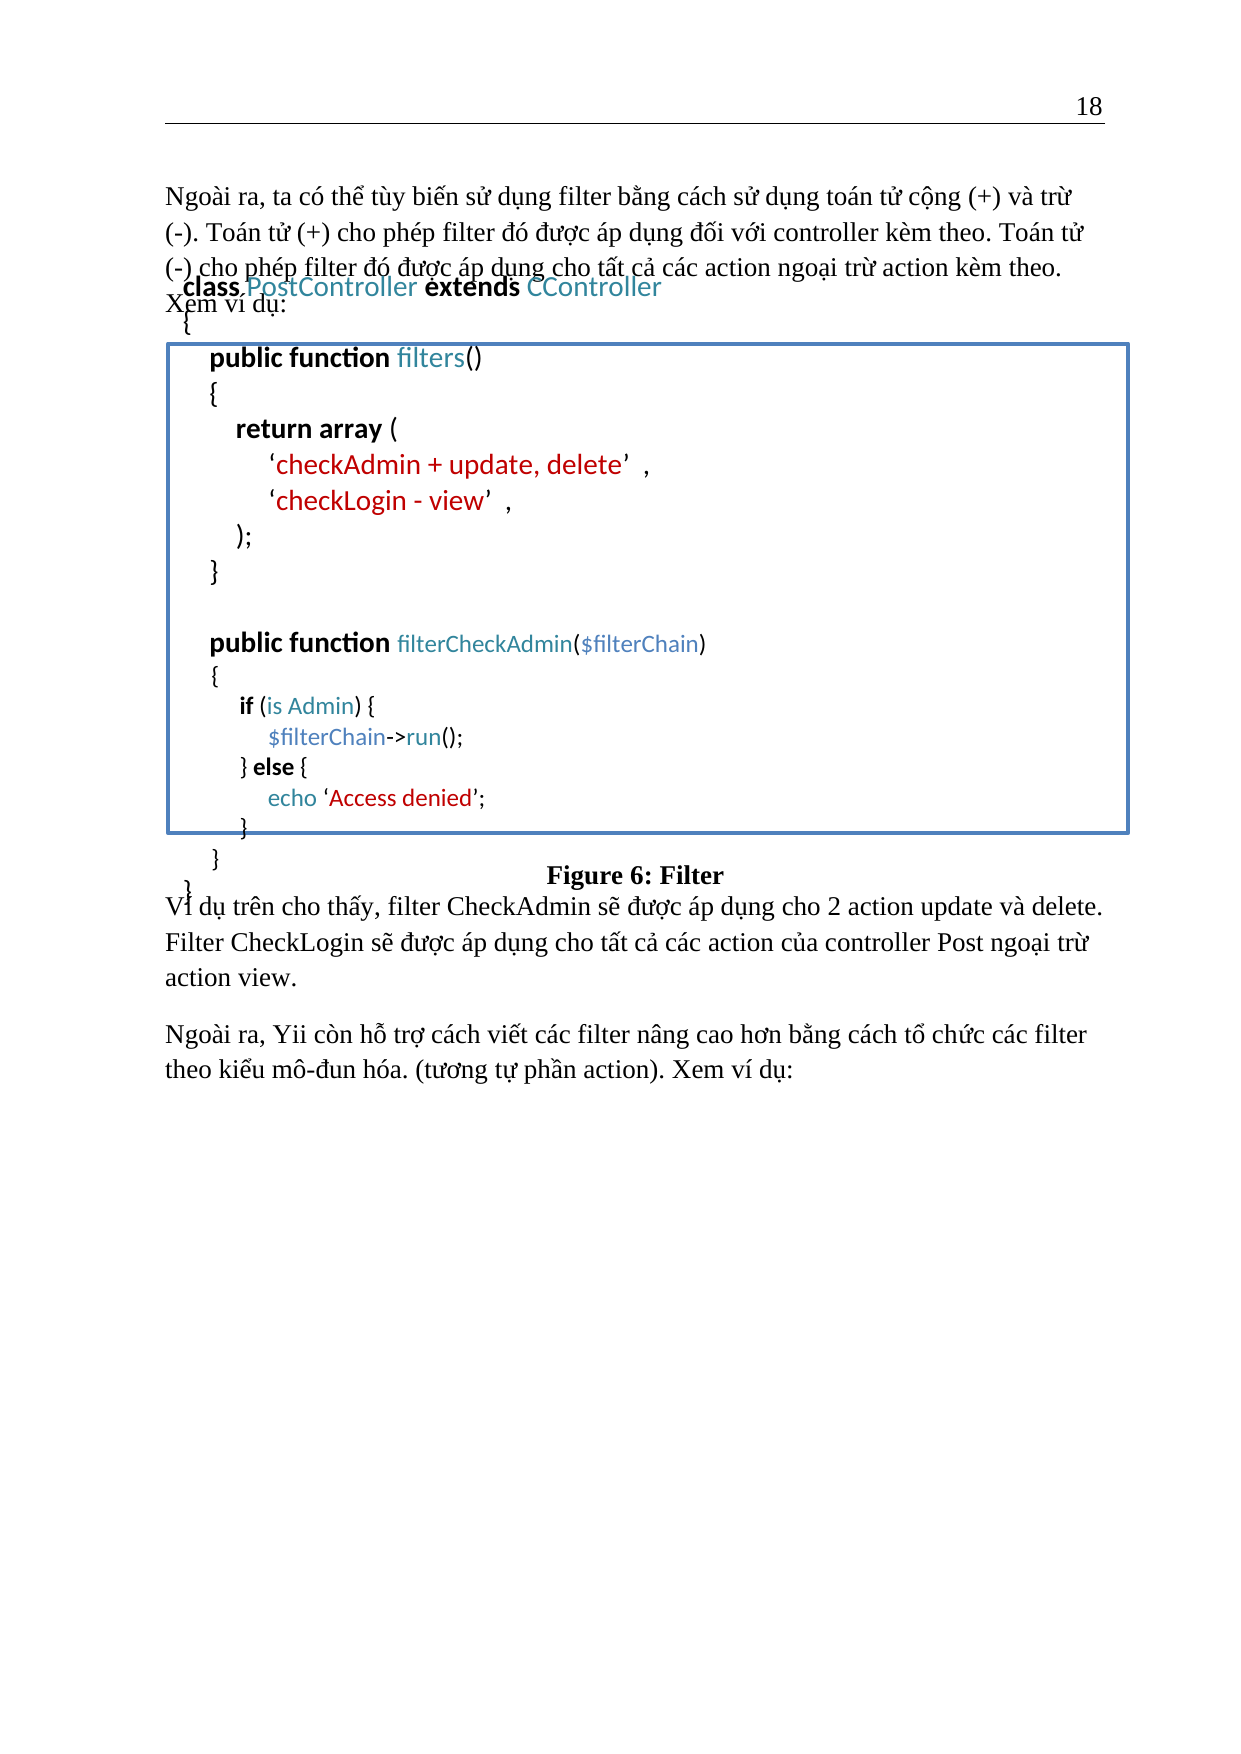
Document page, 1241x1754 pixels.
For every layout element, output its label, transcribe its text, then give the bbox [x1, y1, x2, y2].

text Ngoài ra, Yii còn hỗ trợ cách viết các filter nâng cao hơn bằng cách tổ chức các filter theo kiểu mô-đun hóa. (tương tự phần action). Xem ví dụ: [165, 1018, 1105, 1085]
text Ngoài ra, ta có thể tùy biến sử dụng filter bằng cách sử dụng toán tử cộng (+) và trừ (-). Toán tử (+) cho phép filter đó được áp dụng đối với controller kèm theo. Toán tử (-) cho phép filter đó được áp dụng cho tất cả các action ngoại trừ action kèm theo. Xem ví dụ: [165, 180, 1105, 318]
text Ví dụ trên cho thấy, filter CheckAdmin sẽ được áp dụng cho 2 action update và delete. Filter CheckLogin sẽ được áp dụng cho tất cả các action của controller Post ngoại trừ action view. [165, 890, 1105, 992]
